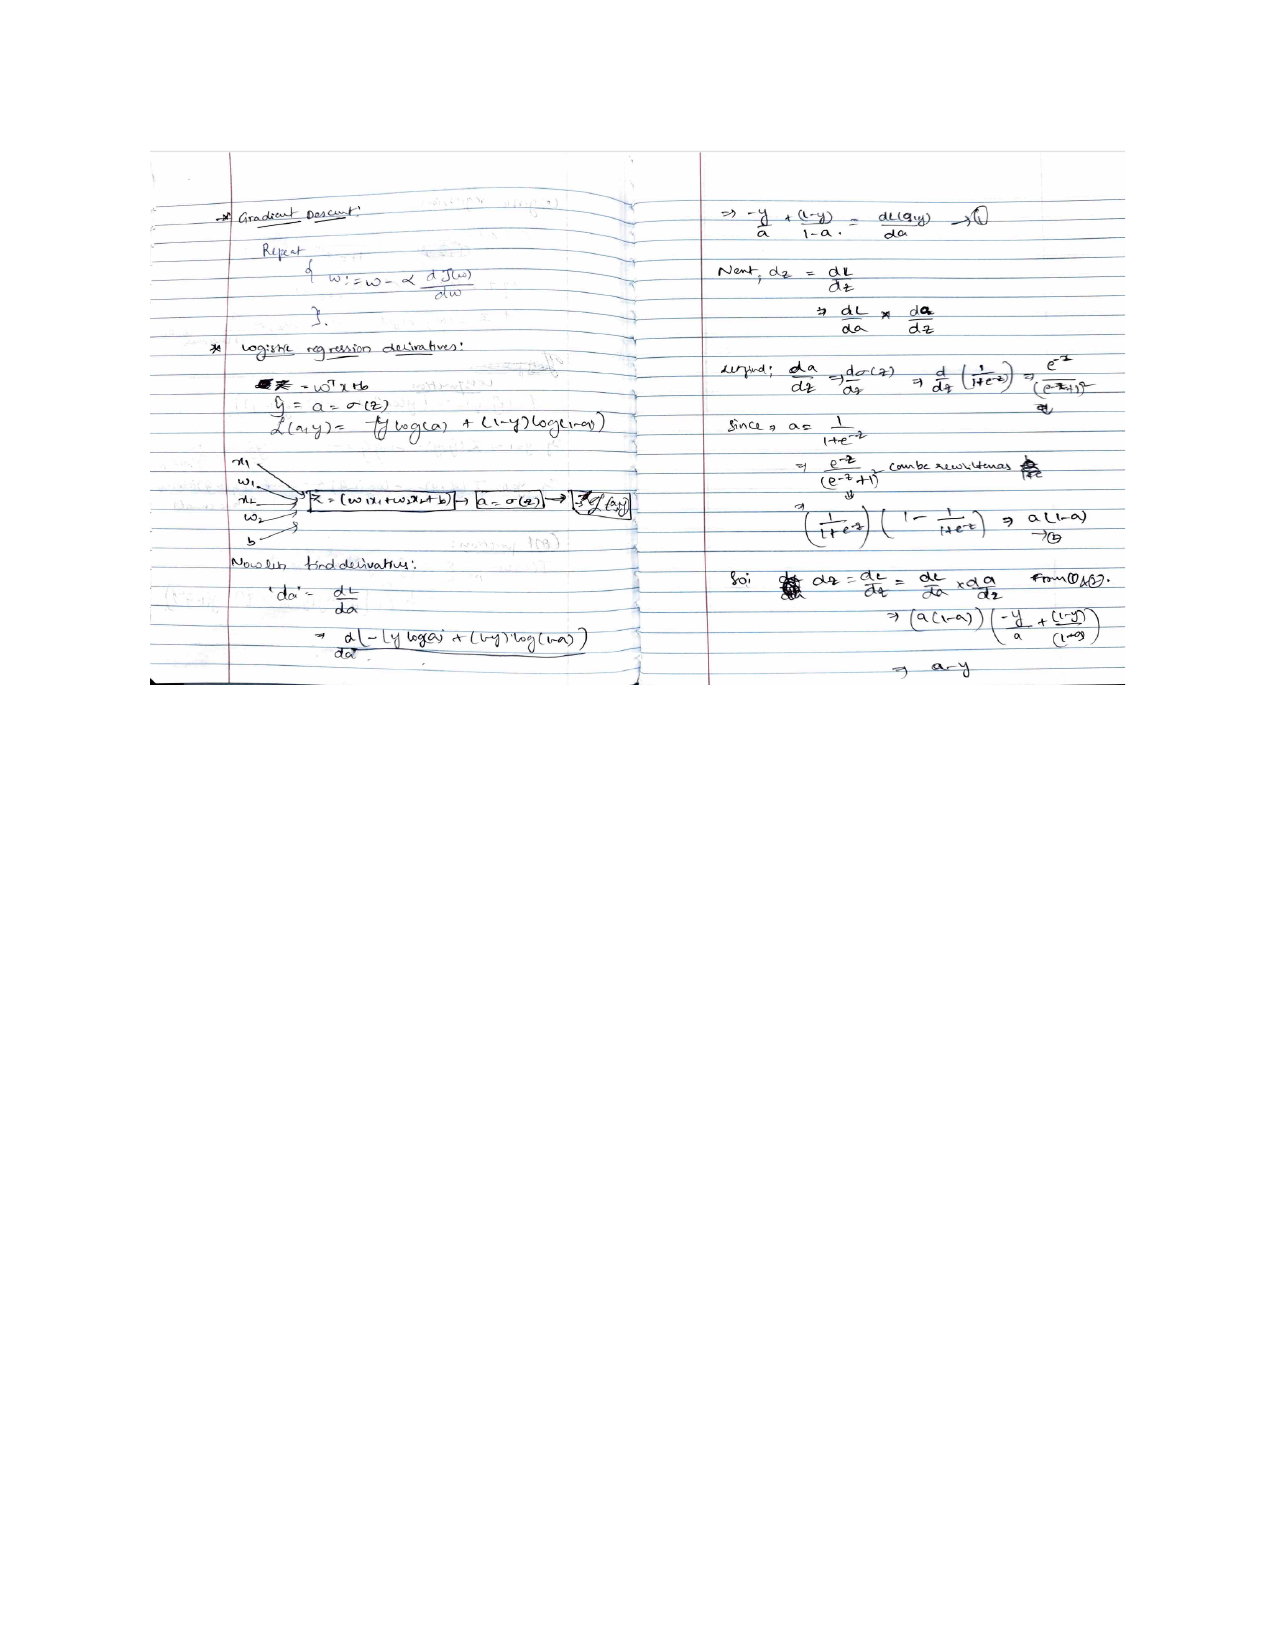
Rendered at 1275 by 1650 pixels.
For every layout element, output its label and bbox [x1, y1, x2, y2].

picture [150, 150, 1125, 685]
